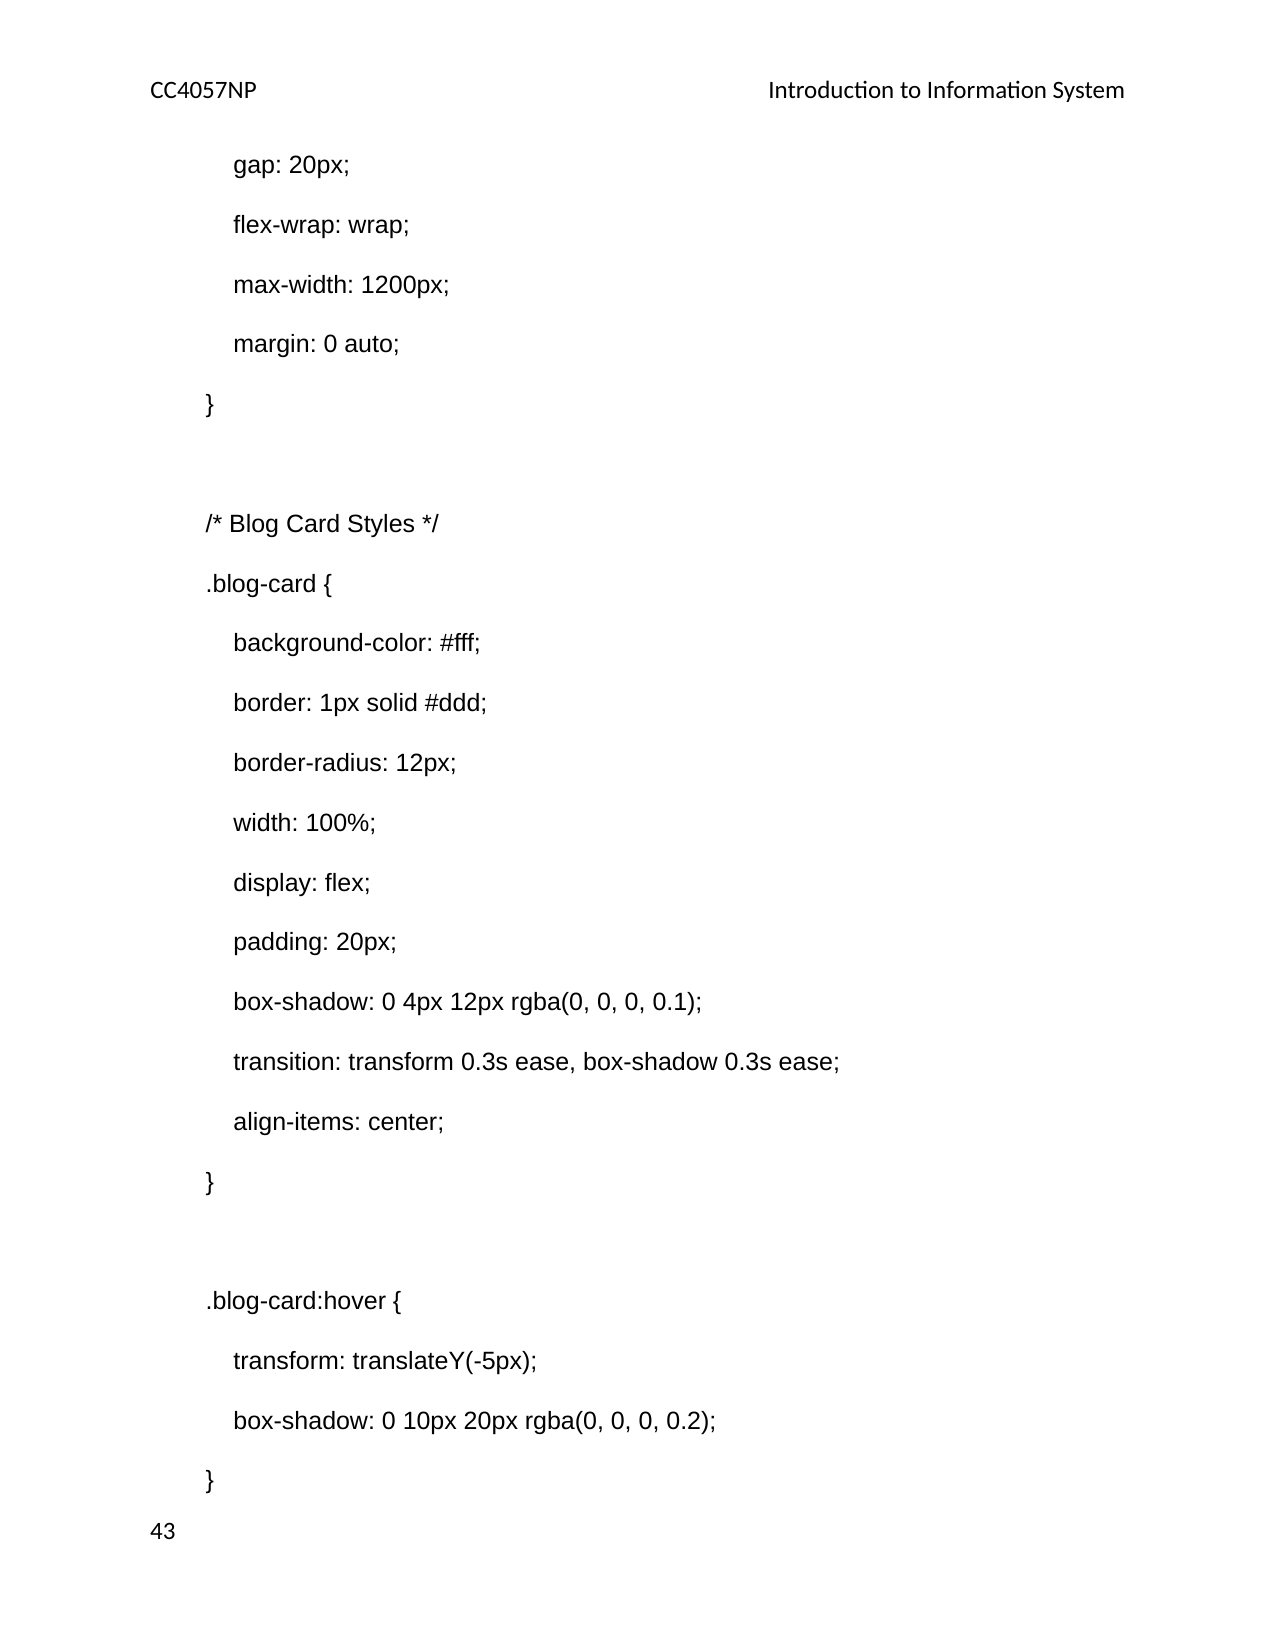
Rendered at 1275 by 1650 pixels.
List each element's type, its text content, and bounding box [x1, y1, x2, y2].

text .blog-card:hover { [150, 1286, 1125, 1315]
text box-shadow: 0 10px 20px rgba(0, 0, 0, 0.2); [150, 1406, 1125, 1434]
text flex-wrap: wrap; [150, 210, 1125, 238]
text } [150, 389, 1125, 418]
text /* Blog Card Styles */ [150, 509, 1125, 537]
text padding: 20px; [150, 927, 1125, 956]
text } [150, 1166, 1125, 1195]
text margin: 0 auto; [150, 329, 1125, 358]
text max-width: 1200px; [150, 269, 1125, 298]
text background-color: #fff; [150, 628, 1125, 657]
text border: 1px solid #ddd; [150, 688, 1125, 717]
text transform: translateY(-5px); [150, 1346, 1125, 1374]
text display: flex; [150, 867, 1125, 896]
text } [150, 1465, 1125, 1494]
text gap: 20px; [150, 150, 1125, 179]
text width: 100%; [150, 808, 1125, 836]
text transition: transform 0.3s ease, box-shadow 0.3s ease; [150, 1047, 1125, 1076]
text .blog-card { [150, 568, 1125, 597]
text align-items: center; [150, 1107, 1125, 1135]
text border-radius: 12px; [150, 748, 1125, 777]
text box-shadow: 0 4px 12px rgba(0, 0, 0, 0.1); [150, 987, 1125, 1016]
